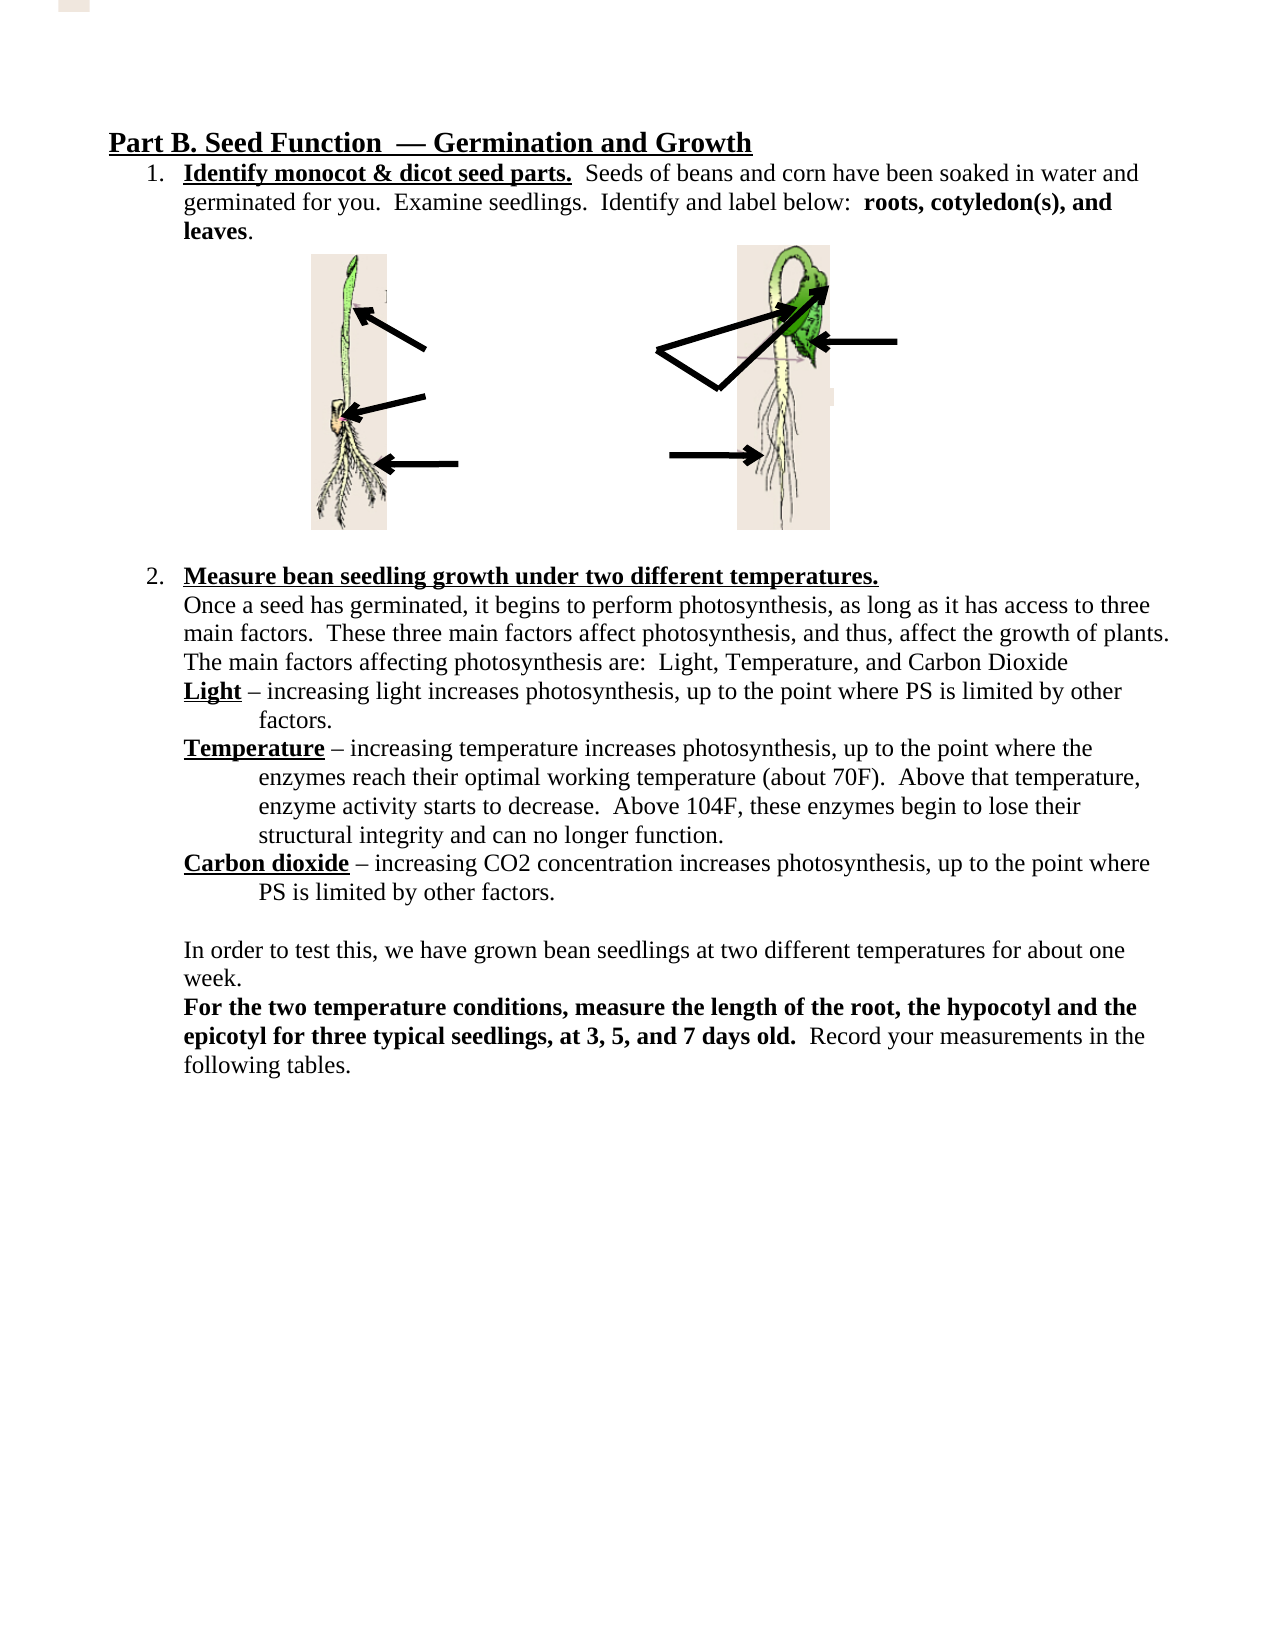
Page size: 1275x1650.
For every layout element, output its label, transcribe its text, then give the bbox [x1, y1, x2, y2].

text Light – increasing light increases photosynthesis, up to the point where PS is limited by other factors. [183, 676, 1179, 733]
list Identify monocot & dicot seed parts. Seeds of beans and corn have been soaked in water and germinated for you. Examine seedlings. Identify and label below: roots, cotyledon(s), and leaves. [146, 158, 1179, 245]
text Part B. Seed Function — Germination and Growth [108, 125, 1179, 158]
picture [58, 0, 90, 12]
picture [311, 254, 387, 530]
text The main factors affecting photosynthesis are: Light, Temperature, and Carbon Dioxide [183, 647, 1179, 676]
picture [737, 287, 834, 530]
picture [737, 245, 830, 322]
text Temperature – increasing temperature increases photosynthesis, up to the point where the enzymes reach their optimal working temperature (about 70F). Above that temperature, enzyme activity starts to decrease. Above 104F, these enzymes begin to lose their structural integrity and can no longer function. [183, 733, 1179, 848]
picture [737, 317, 783, 366]
text In order to test this, we have grown bean seedlings at two different temperatures for about one week. For the two temperature conditions, measure the length of the root, the hypocotyl and the epicotyl for three typical seedlings, at 3, 5, and 7 days old. Record your measurements in the following tables. [183, 935, 1179, 1078]
text Carbon dioxide – increasing CO2 concentration increases photosynthesis, up to the point where PS is limited by other factors. [183, 848, 1179, 906]
list Measure bean seedling growth under two different temperatures. Once a seed has germinated, it begins to perform photosynthesis, as long as it has access to three main factors. These three main factors affect photosynthesis, and thus, affect the growth of plants. [146, 561, 1179, 647]
